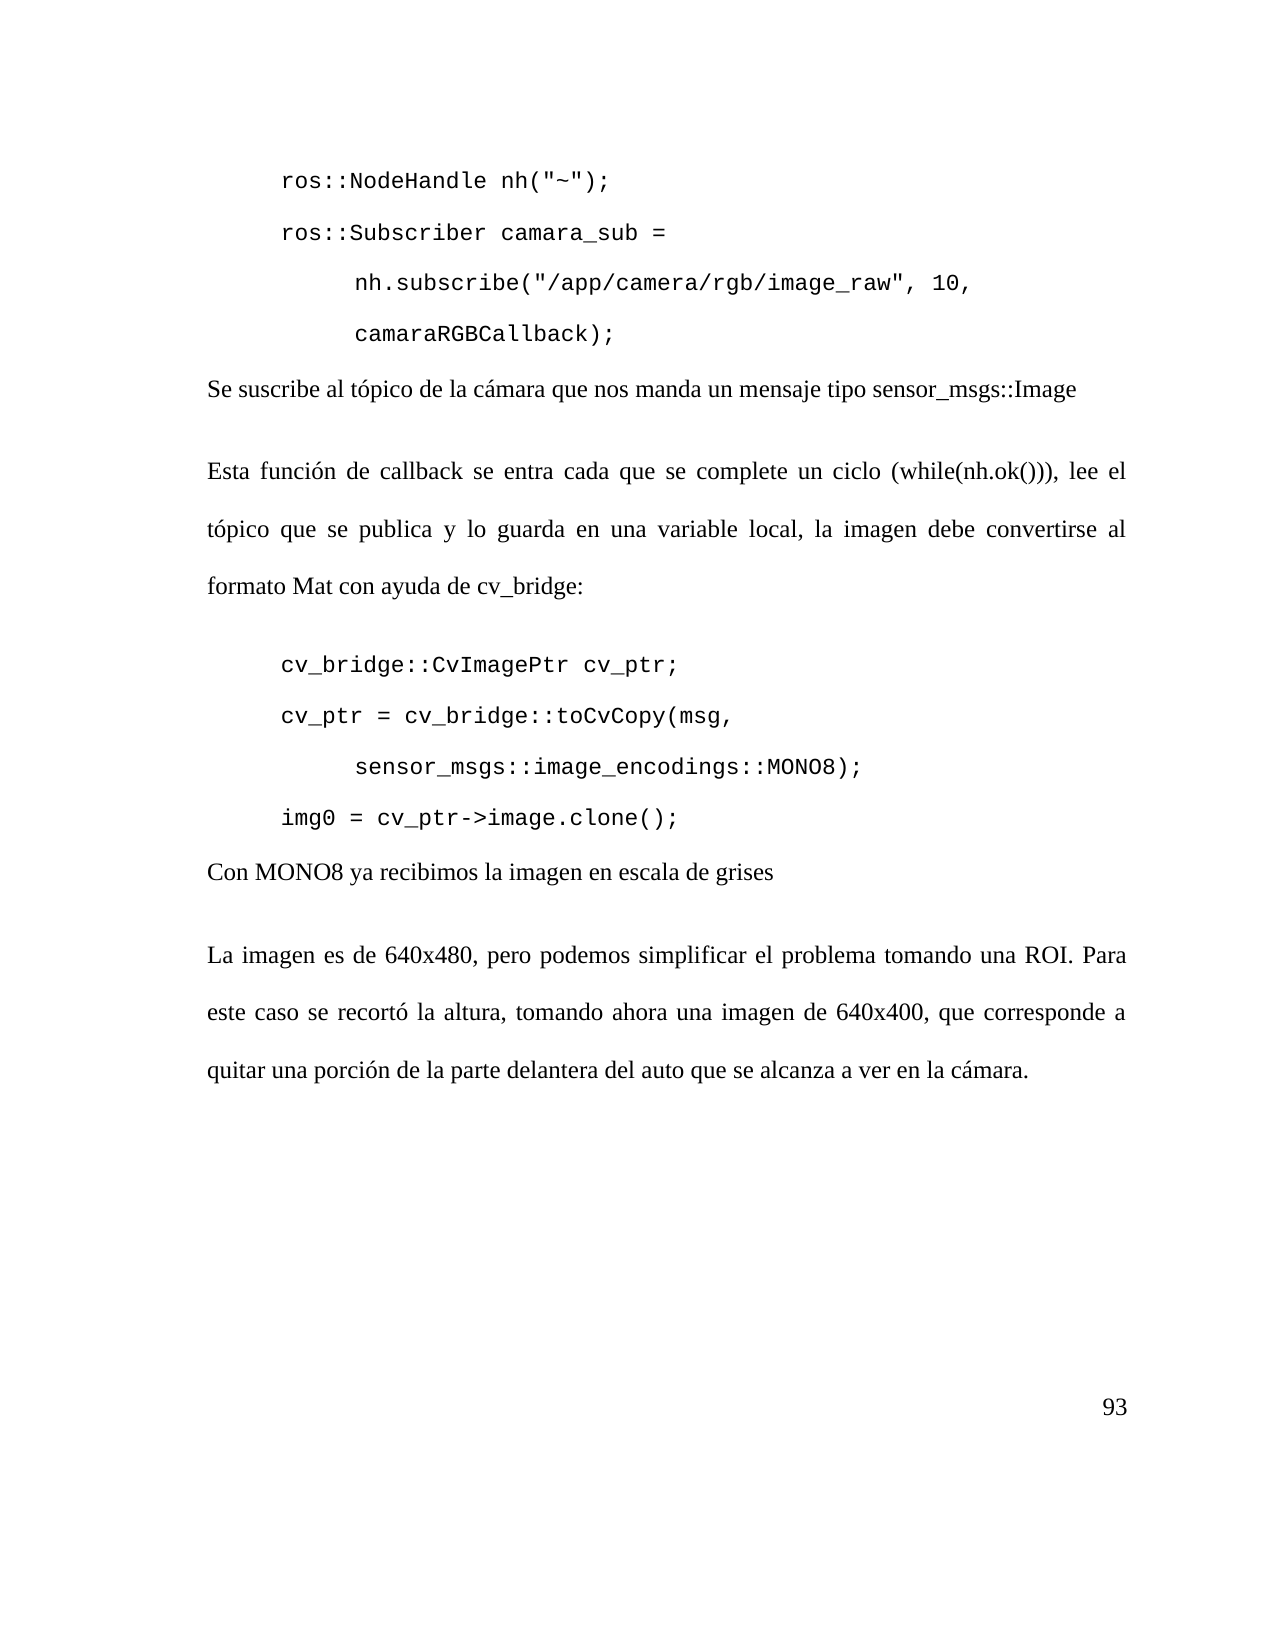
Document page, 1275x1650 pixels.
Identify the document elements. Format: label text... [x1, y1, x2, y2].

text cv_ptr = cv_bridge::toCvCopy(msg, [281, 704, 1127, 731]
text sensor_msgs::image_encodings::MONO8); [281, 756, 1127, 781]
text ros::Subscriber camara_sub = [281, 221, 1127, 247]
text Se suscribe al tópico de la cámara que nos manda un mensaje tipo sensor_msgs::Image [207, 374, 1127, 402]
text camaraRGBCallback); [354, 323, 1127, 349]
text cv_bridge::CvImagePtr cv_ptr; [281, 654, 1127, 679]
text Con MONO8 ya recibimos la imagen en escala de grises [207, 857, 1127, 886]
text Esta función de callback se entra cada que se complete un ciclo (while(nh.ok())), lee el tópico que se publica y lo guarda en una variable local, la imagen debe convertirse al formato Mat con ayuda de cv_bridge: [207, 456, 1127, 600]
text img0 = cv_ptr->image.clone(); [281, 806, 1127, 832]
text nh.subscribe("/app/camera/rgb/image_raw", 10, [354, 272, 1127, 298]
text ros::NodeHandle nh("~"); [281, 170, 1127, 196]
text La imagen es de 640x480, pero podemos simplificar el problema tomando una ROI. Para este caso se recortó la altura, tomando ahora una imagen de 640x400, que corresponde a quitar una porción de la parte delantera del auto que se alcanza a ver en la cámara. [207, 940, 1127, 1084]
